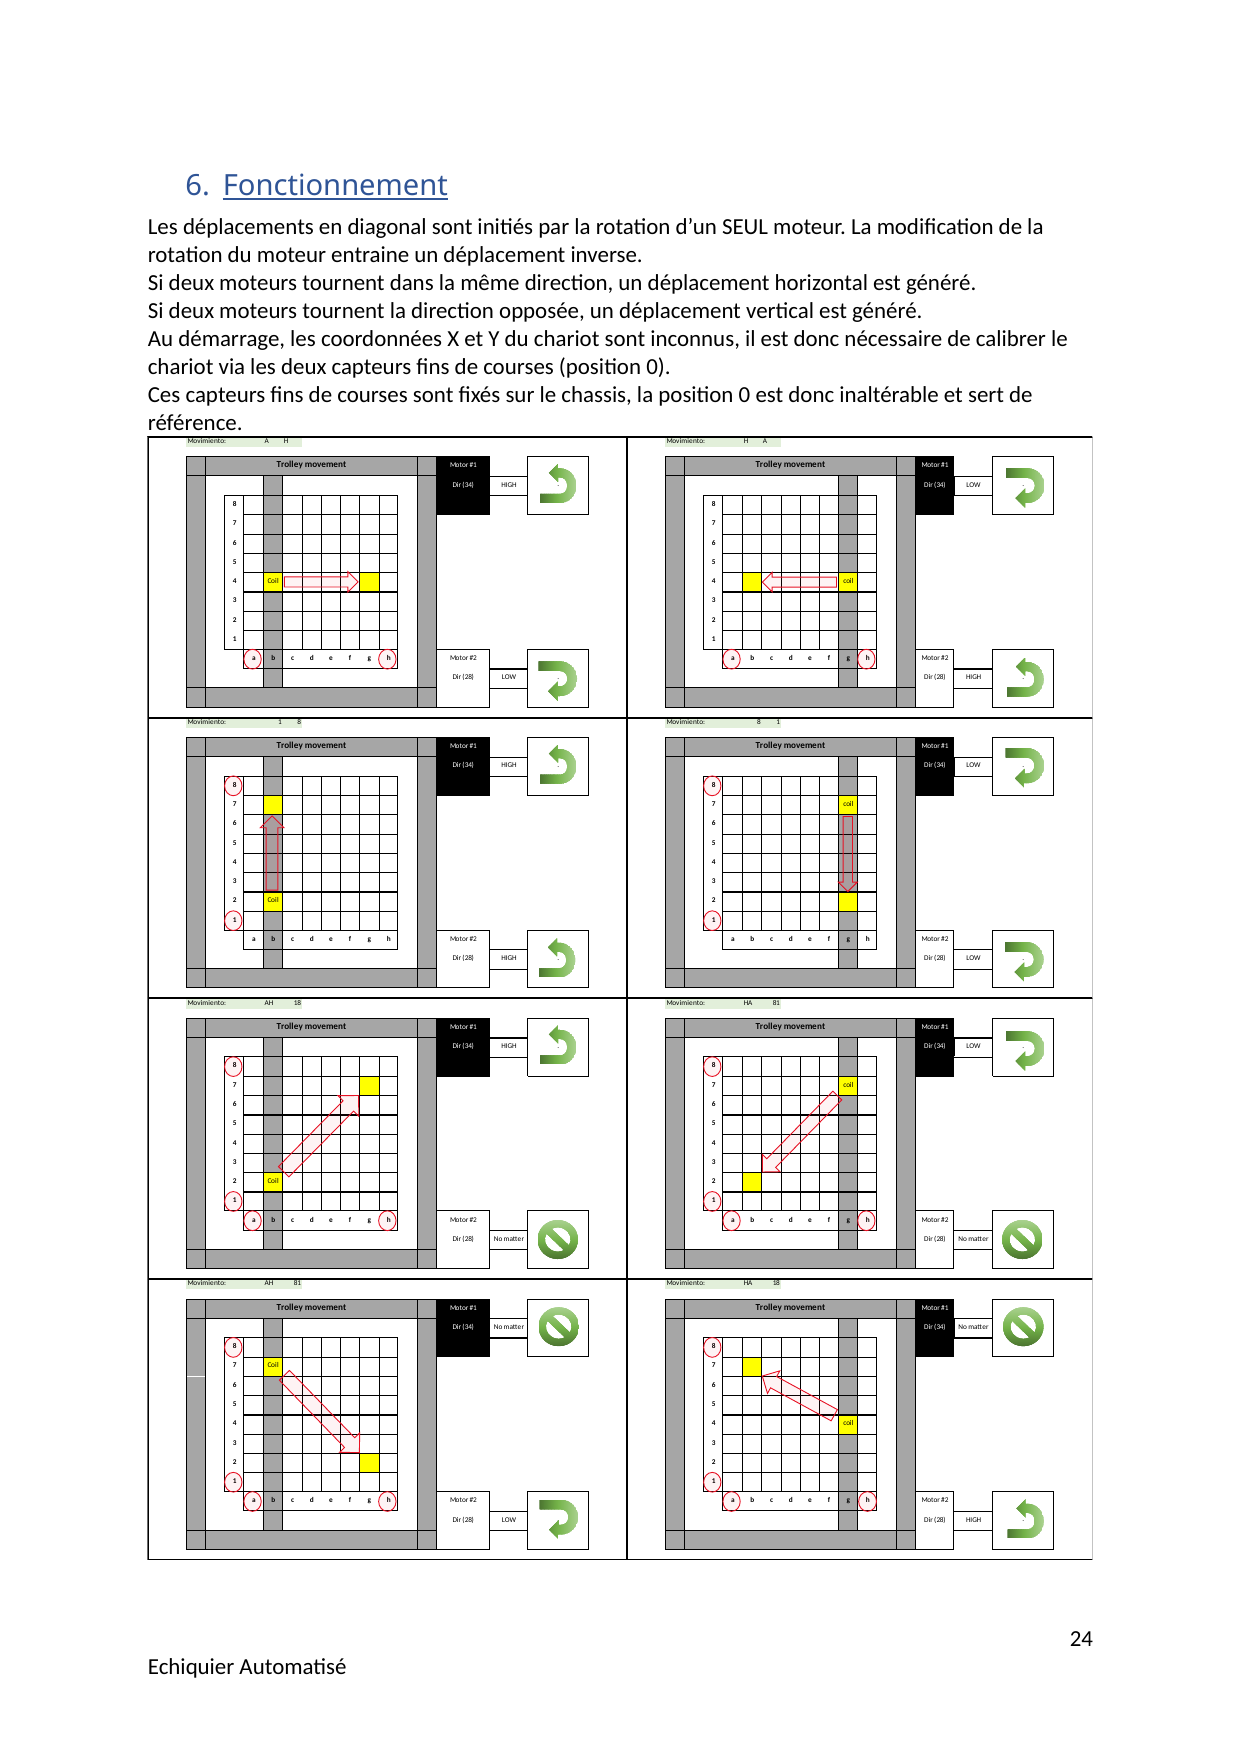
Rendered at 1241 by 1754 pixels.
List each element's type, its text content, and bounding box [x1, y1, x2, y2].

text Si deux moteurs tournent la direction opposée, un déplacement vertical est généré. [148, 296, 1093, 324]
text Si deux moteurs tournent dans la même direction, un déplacement horizontal est généré. [148, 268, 1093, 296]
text Au démarrage, les coordonnées X et Y du chariot sont inconnus, il est donc nécessaire de calibrer le chariot via les deux capteurs fins de courses (position 0). [148, 324, 1093, 380]
subtitle Fonctionnement [185, 164, 1093, 204]
text Ces capteurs fins de courses sont fixés sur le chassis, la position 0 est donc inaltérable et sert de référence. [148, 380, 1093, 436]
text Les déplacements en diagonal sont initiés par la rotation d’un SEUL moteur. La modification de la rotation du moteur entraine un déplacement inverse. [148, 212, 1093, 268]
